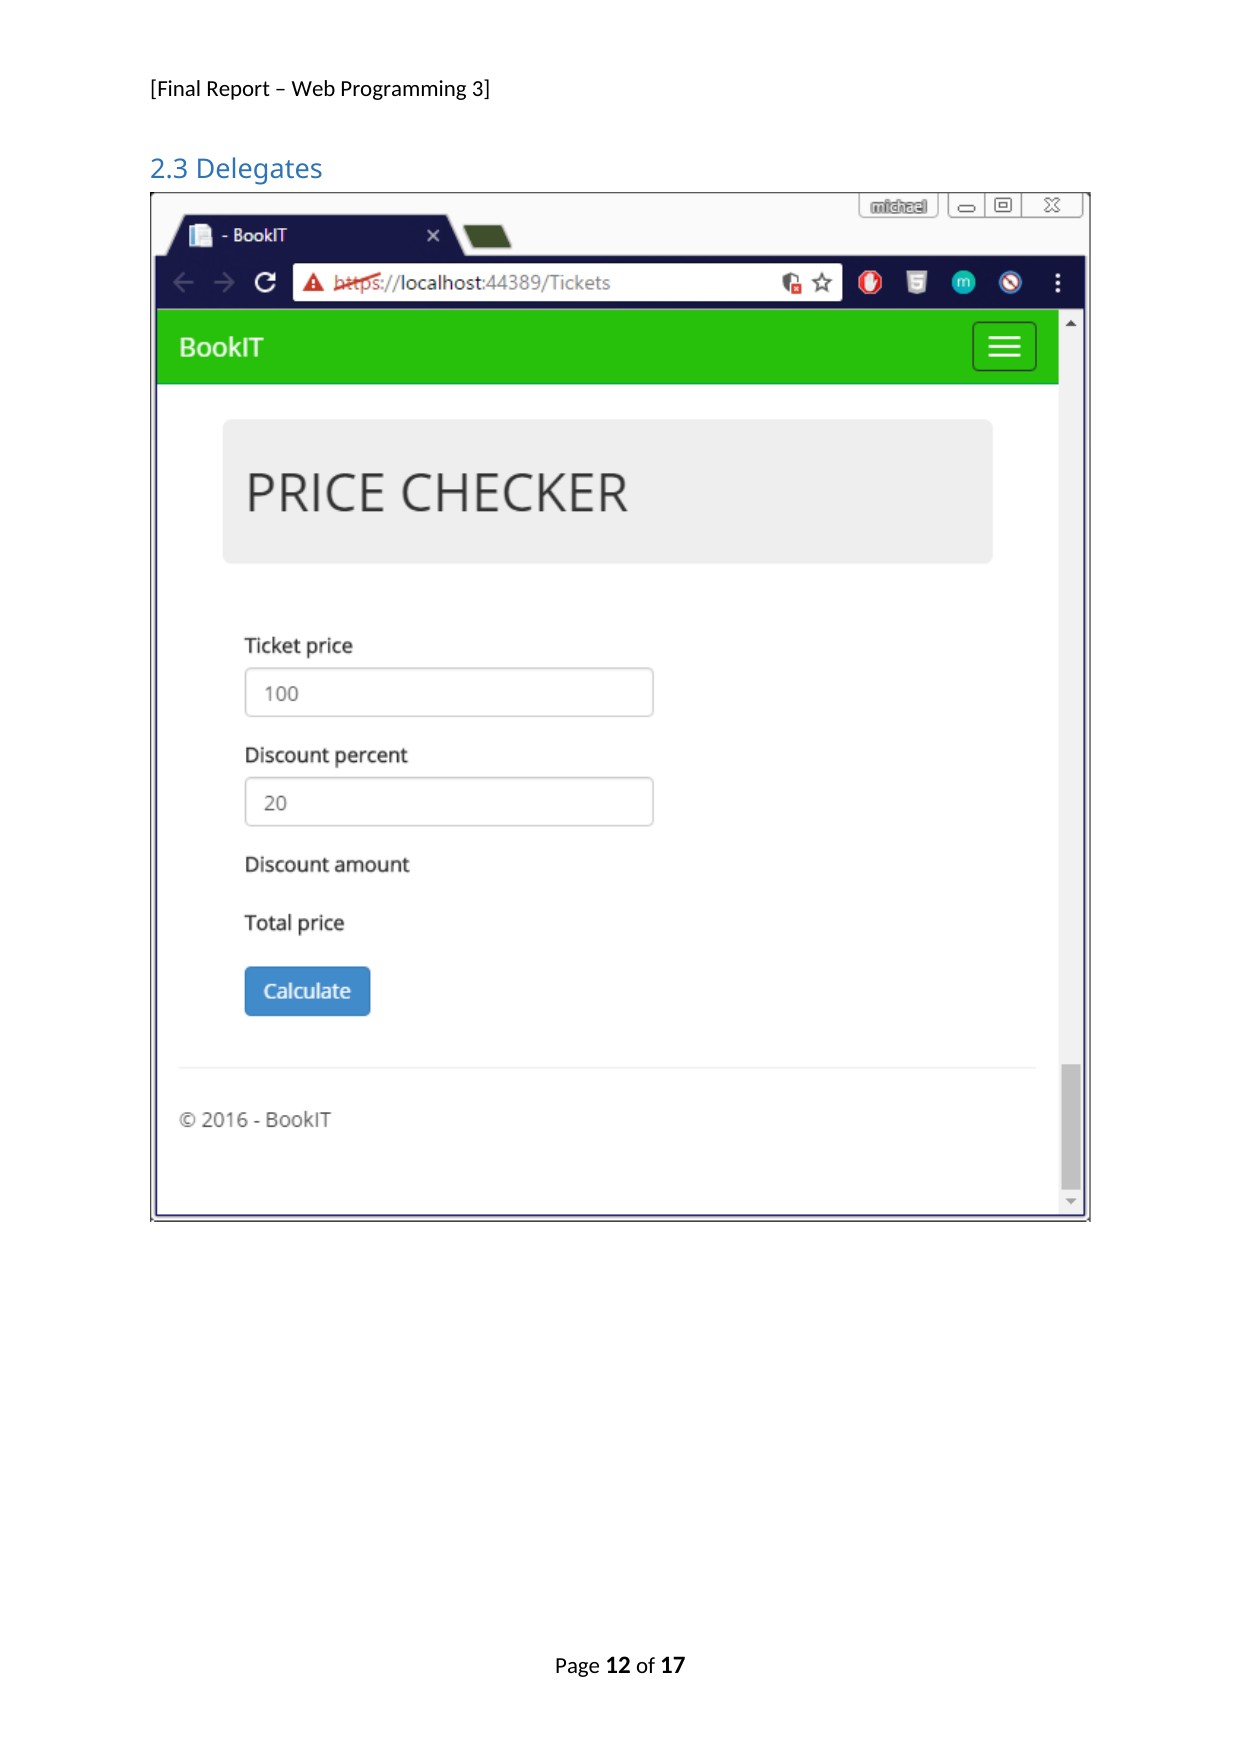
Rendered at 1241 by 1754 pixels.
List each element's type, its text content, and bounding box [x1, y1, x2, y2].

subtitle Delegates [150, 150, 1090, 187]
picture [150, 192, 1091, 1222]
